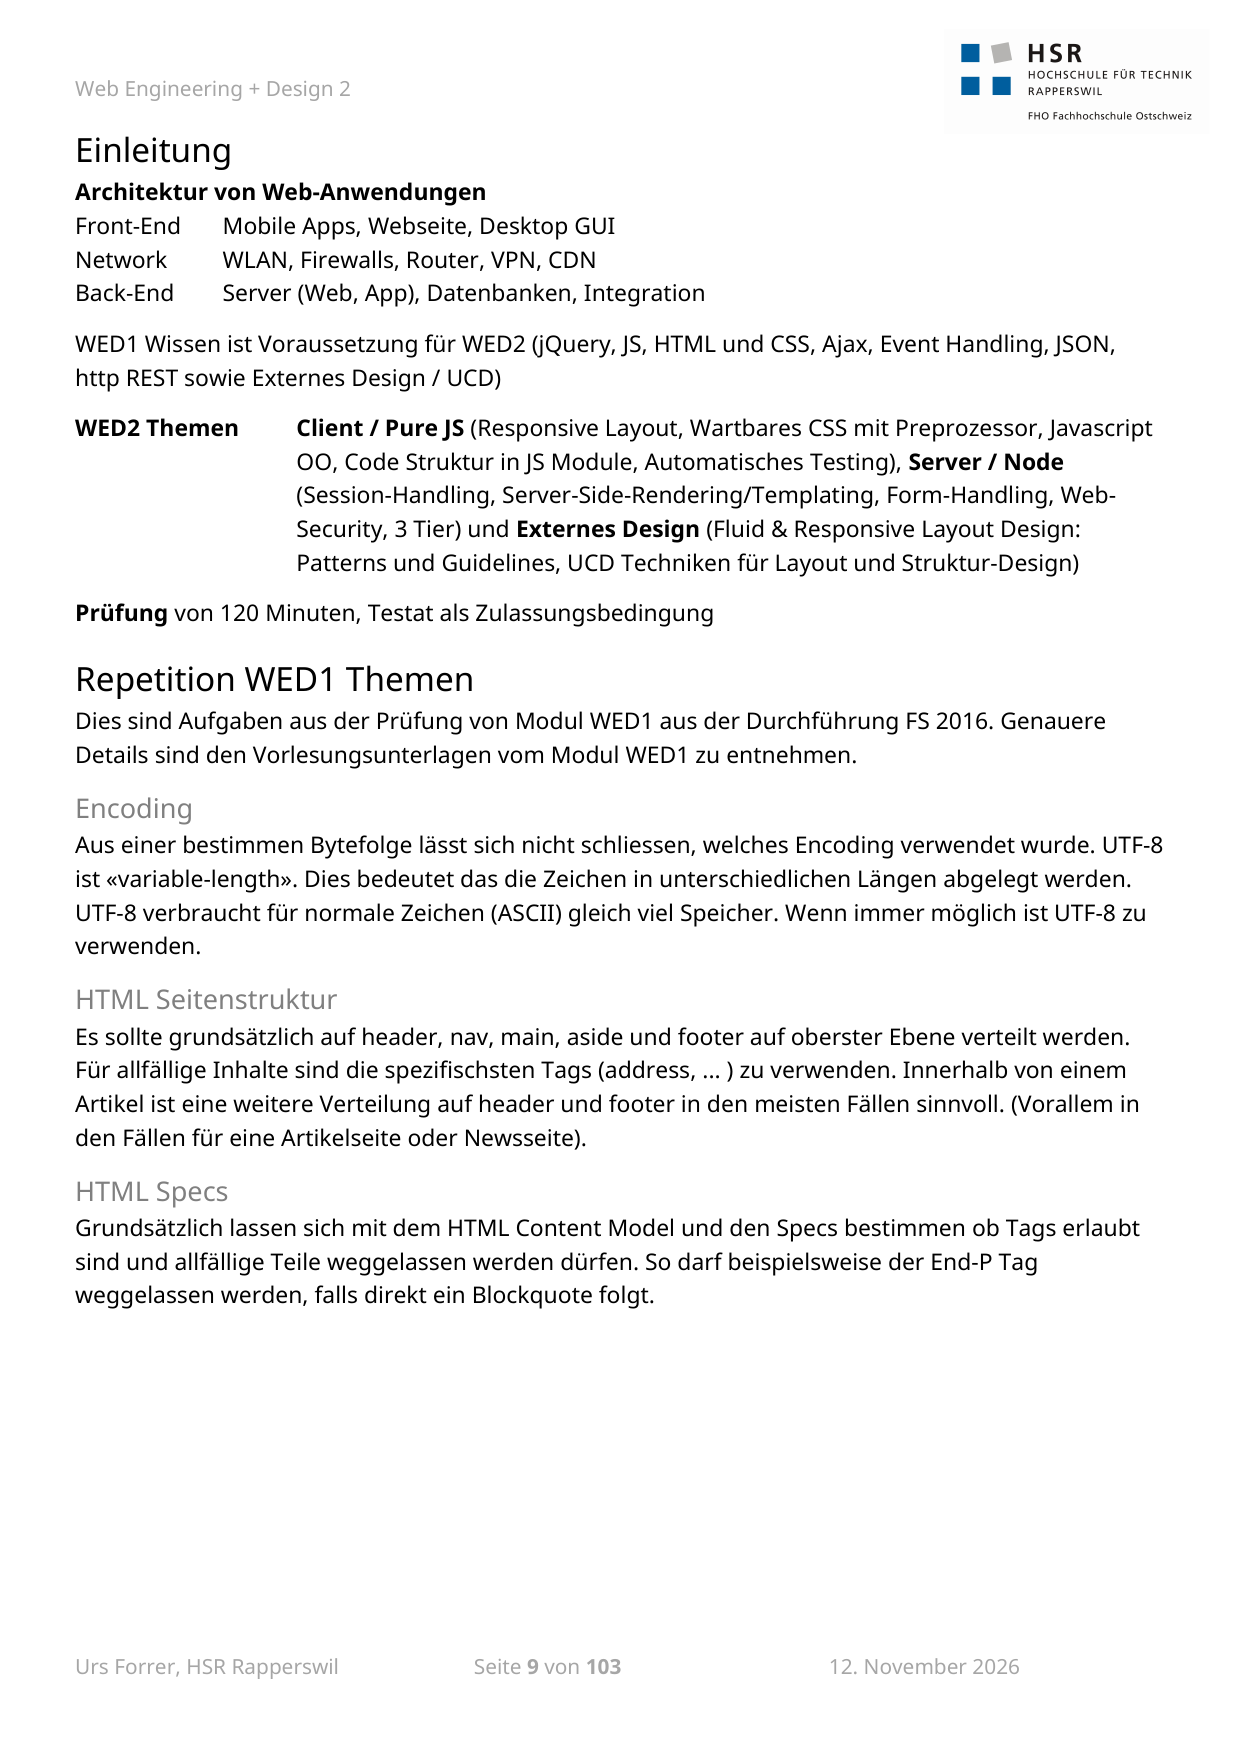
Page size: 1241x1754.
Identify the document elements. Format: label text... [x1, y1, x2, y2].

text WED1 Wissen ist Voraussetzung für WED2 (jQuery, JS, HTML und CSS, Ajax, Event Handling, JSON, http REST sowie Externes Design / UCD) [75, 328, 1165, 393]
text Grundsätzlich lassen sich mit dem HTML Content Model und den Specs bestimmen ob Tags erlaubt sind und allfällige Teile weggelassen werden dürfen. So darf beispielsweise der End-P Tag weggelassen werden, falls direkt ein Blockquote folgt. [75, 1212, 1165, 1311]
picture [943, 29, 1210, 134]
subtitle HTML Seitenstruktur [75, 981, 1165, 1018]
text Es sollte grundsätzlich auf header, nav, main, aside und footer auf oberster Ebene verteilt werden. Für allfällige Inhalte sind die spezifischsten Tags (address, ... ) zu verwenden. Innerhalb von einem Artikel ist eine weitere Verteilung auf header und footer in den meisten Fällen sinnvoll. (Vorallem in den Fällen für eine Artikelseite oder Newsseite). [75, 1021, 1165, 1153]
text WED2 Themen Client / Pure JS (Responsive Layout, Wartbares CSS mit Preprozessor, Javascript OO, Code Struktur in JS Module, Automatisches Testing), Server / Node (Session-Handling, Server-Side-Rendering/Templating, Form-Handling, Web-Security, 3 Tier) und Externes Design (Fluid & Responsive Layout Design: Patterns und Guidelines, UCD Techniken für Layout und Struktur-Design) [75, 412, 1165, 578]
text Aus einer bestimmen Bytefolge lässt sich nicht schliessen, welches Encoding verwendet wurde. UTF-8 ist «variable-length». Dies bedeutet das die Zeichen in unterschiedlichen Längen abgelegt werden. UTF-8 verbraucht für normale Zeichen (ASCII) gleich viel Speicher. Wenn immer möglich ist UTF-8 zu verwenden. [75, 829, 1165, 962]
text Prüfung von 120 Minuten, Testat als Zulassungsbedingung [75, 597, 1165, 629]
subtitle Einleitung [75, 127, 1165, 173]
text Architektur von Web-Anwendungen Front-End Mobile Apps, Webseite, Desktop GUI Network WLAN, Firewalls, Router, VPN, CDN Back-End Server (Web, App), Datenbanken, Integration [75, 176, 1165, 309]
text Dies sind Aufgaben aus der Prüfung von Modul WED1 aus der Durchführung FS 2016. Genauere Details sind den Vorlesungsunterlagen vom Modul WED1 zu entnehmen. [75, 705, 1165, 770]
subtitle Encoding [75, 789, 1165, 826]
subtitle Repetition WED1 Themen [75, 656, 1165, 702]
subtitle HTML Specs [75, 1172, 1165, 1209]
